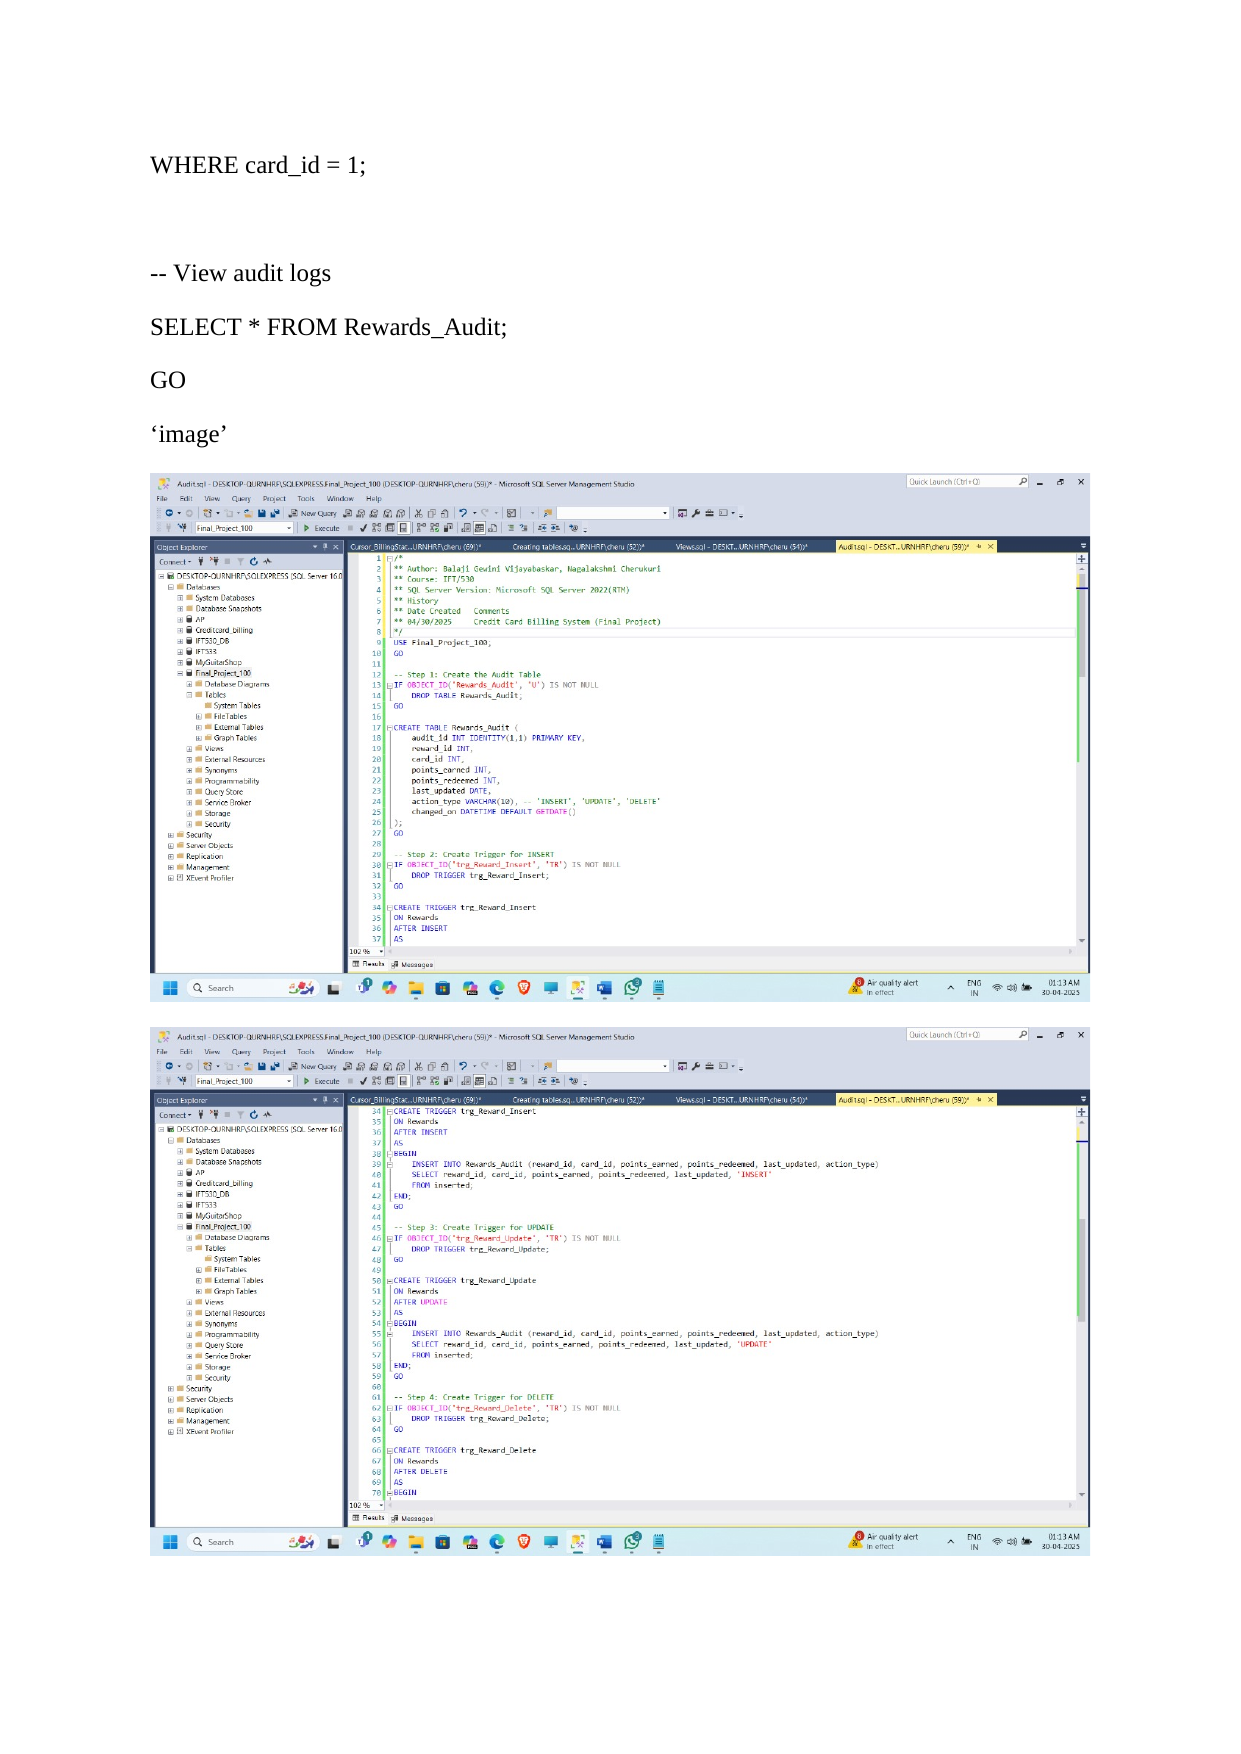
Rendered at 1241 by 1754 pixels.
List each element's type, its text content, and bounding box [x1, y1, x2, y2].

text GO [150, 365, 1090, 394]
picture [150, 1027, 1091, 1556]
picture [150, 473, 1091, 1002]
text ‘image’ [150, 419, 1090, 448]
text SELECT * FROM Rewards_Audit; [150, 312, 1090, 340]
text -- View audit logs [150, 258, 1090, 286]
text WHERE card_id = 1; [150, 150, 1090, 179]
